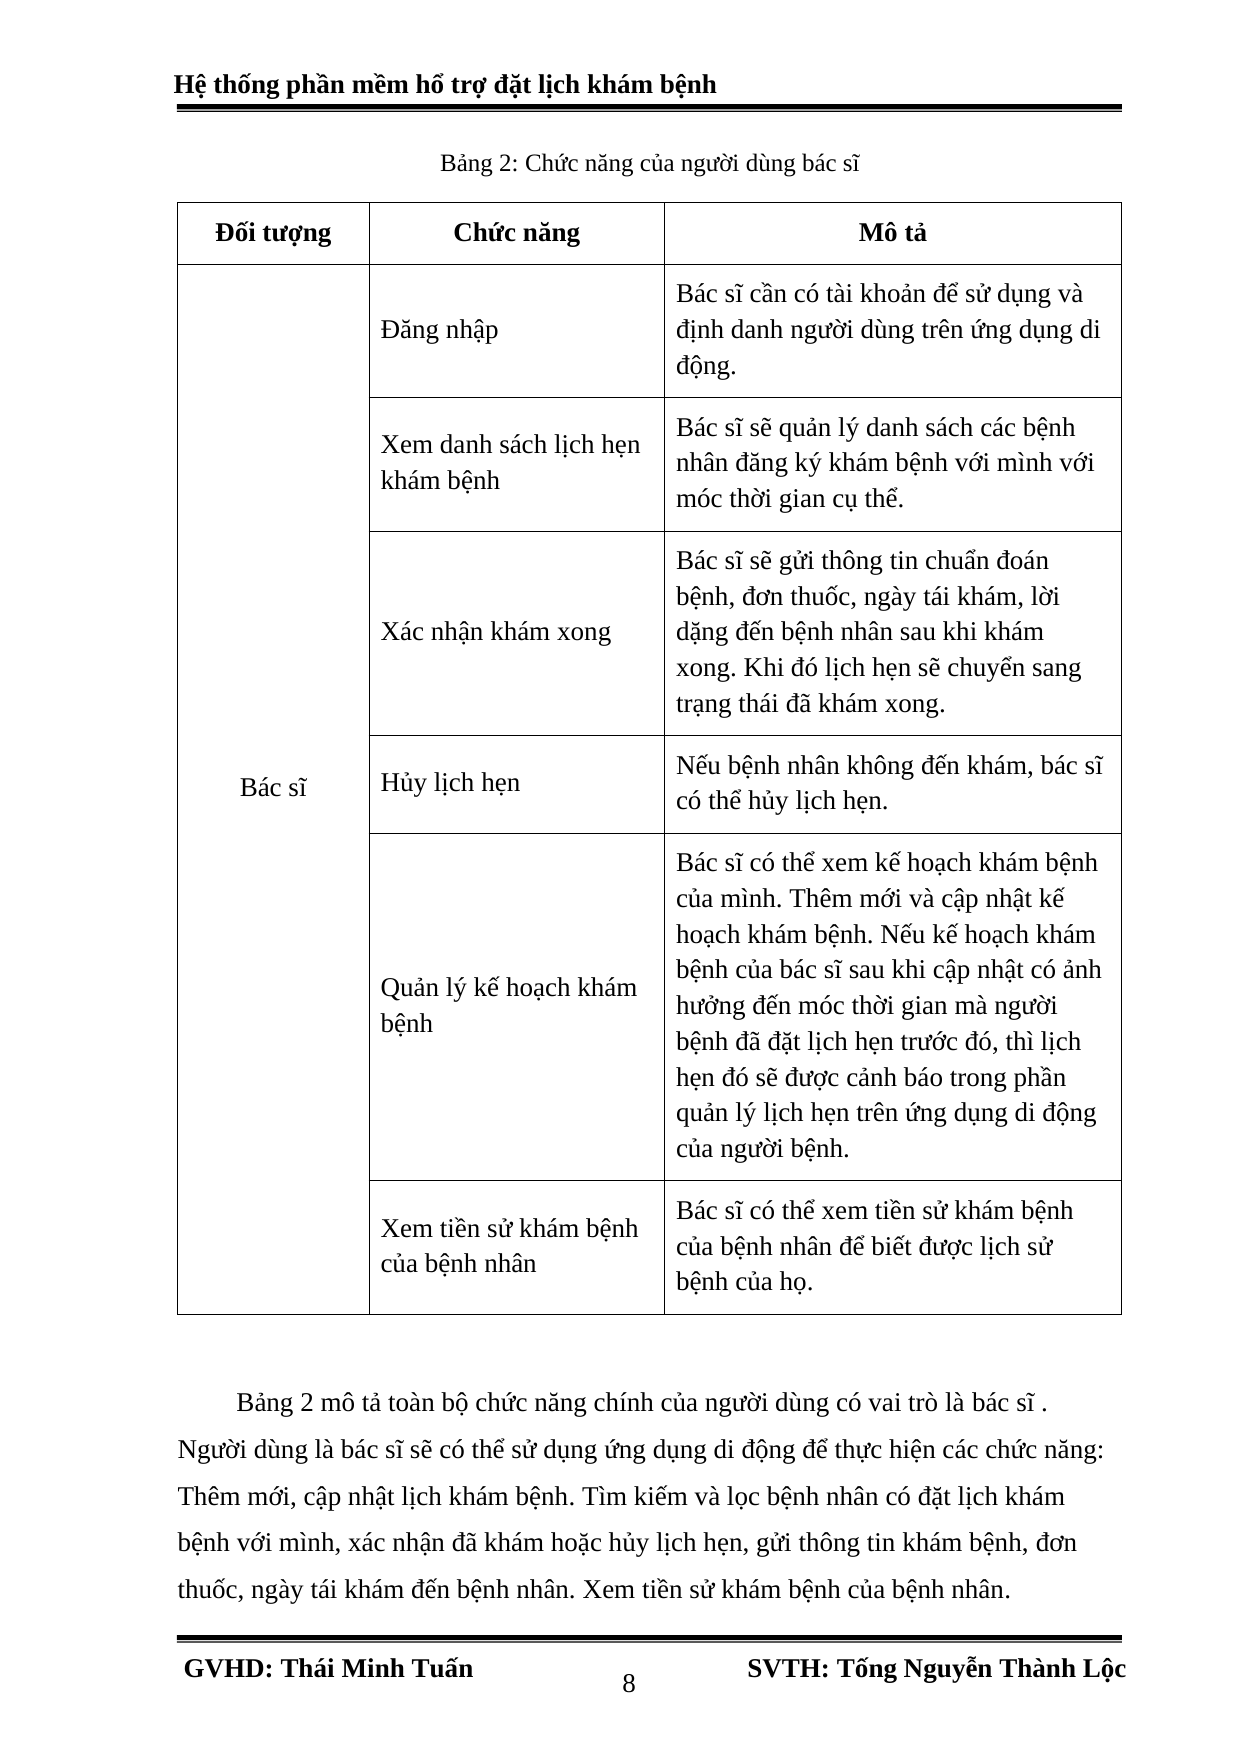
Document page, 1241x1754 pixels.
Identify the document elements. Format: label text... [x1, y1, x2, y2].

table_cell Đăng nhập [370, 265, 664, 397]
table_cell Bác sĩ sẽ quản lý danh sách các bệnh nhân đăng ký khám bệnh với mình với móc thời gian cụ thể. [665, 398, 1121, 531]
table_header Mô tả [665, 203, 1121, 264]
table_cell Bác sĩ cần có tài khoản để sử dụng và định danh người dùng trên ứng dụng di động. [665, 265, 1121, 397]
text Bảng 2 mô tả toàn bộ chức năng chính của người dùng có vai trò là bác sĩ . Người dùng là bác sĩ sẽ có thể sử dụng ứng dụng di động để thực hiện các chức năng: Thêm mới, cập nhật lịch khám bệnh. Tìm kiếm và lọc bệnh nhân có đặt lịch khám bệnh với mình, xác nhận đã khám hoặc hủy lịch hẹn, gửi thông tin khám bệnh, đơn thuốc, ngày tái khám đến bệnh nhân. Xem tiền sử khám bệnh của bệnh nhân. [177, 1386, 1121, 1604]
table_cell Bác sĩ sẽ gửi thông tin chuẩn đoán bệnh, đơn thuốc, ngày tái khám, lời dặng đến bệnh nhân sau khi khám xong. Khi đó lịch hẹn sẽ chuyển sang trạng thái đã khám xong. [665, 532, 1121, 735]
table_header Đối tượng [178, 203, 369, 264]
table_cell Xem tiền sử khám bệnh của bệnh nhân [370, 1181, 664, 1313]
table_cell Bác sĩ có thể xem tiền sử khám bệnh của bệnh nhân để biết được lịch sử bệnh của họ. [665, 1181, 1121, 1313]
table_cell Bác sĩ có thể xem kế hoạch khám bệnh của mình. Thêm mới và cập nhật kế hoạch khám bệnh. Nếu kế hoạch khám bệnh của bác sĩ sau khi cập nhật có ảnh hưởng đến móc thời gian mà người bệnh đã đặt lịch hẹn trước đó, thì lịch hẹn đó sẽ được cảnh báo trong phần quản lý lịch hẹn trên ứng dụng di động của người bệnh. [665, 834, 1121, 1180]
table_cell Nếu bệnh nhân không đến khám, bác sĩ có thể hủy lịch hẹn. [665, 736, 1121, 833]
table_cell Xem danh sách lịch hẹn khám bệnh [370, 398, 664, 531]
table_cell Bác sĩ [178, 265, 369, 1313]
table_cell Xác nhận khám xong [370, 532, 664, 735]
table_cell Hủy lịch hẹn [370, 736, 664, 833]
table_cell Quản lý kế hoạch khám bệnh [370, 834, 664, 1180]
text Bảng 2: Chức năng của người dùng bác sĩ [177, 148, 1122, 177]
table_header Chức năng [370, 203, 664, 264]
